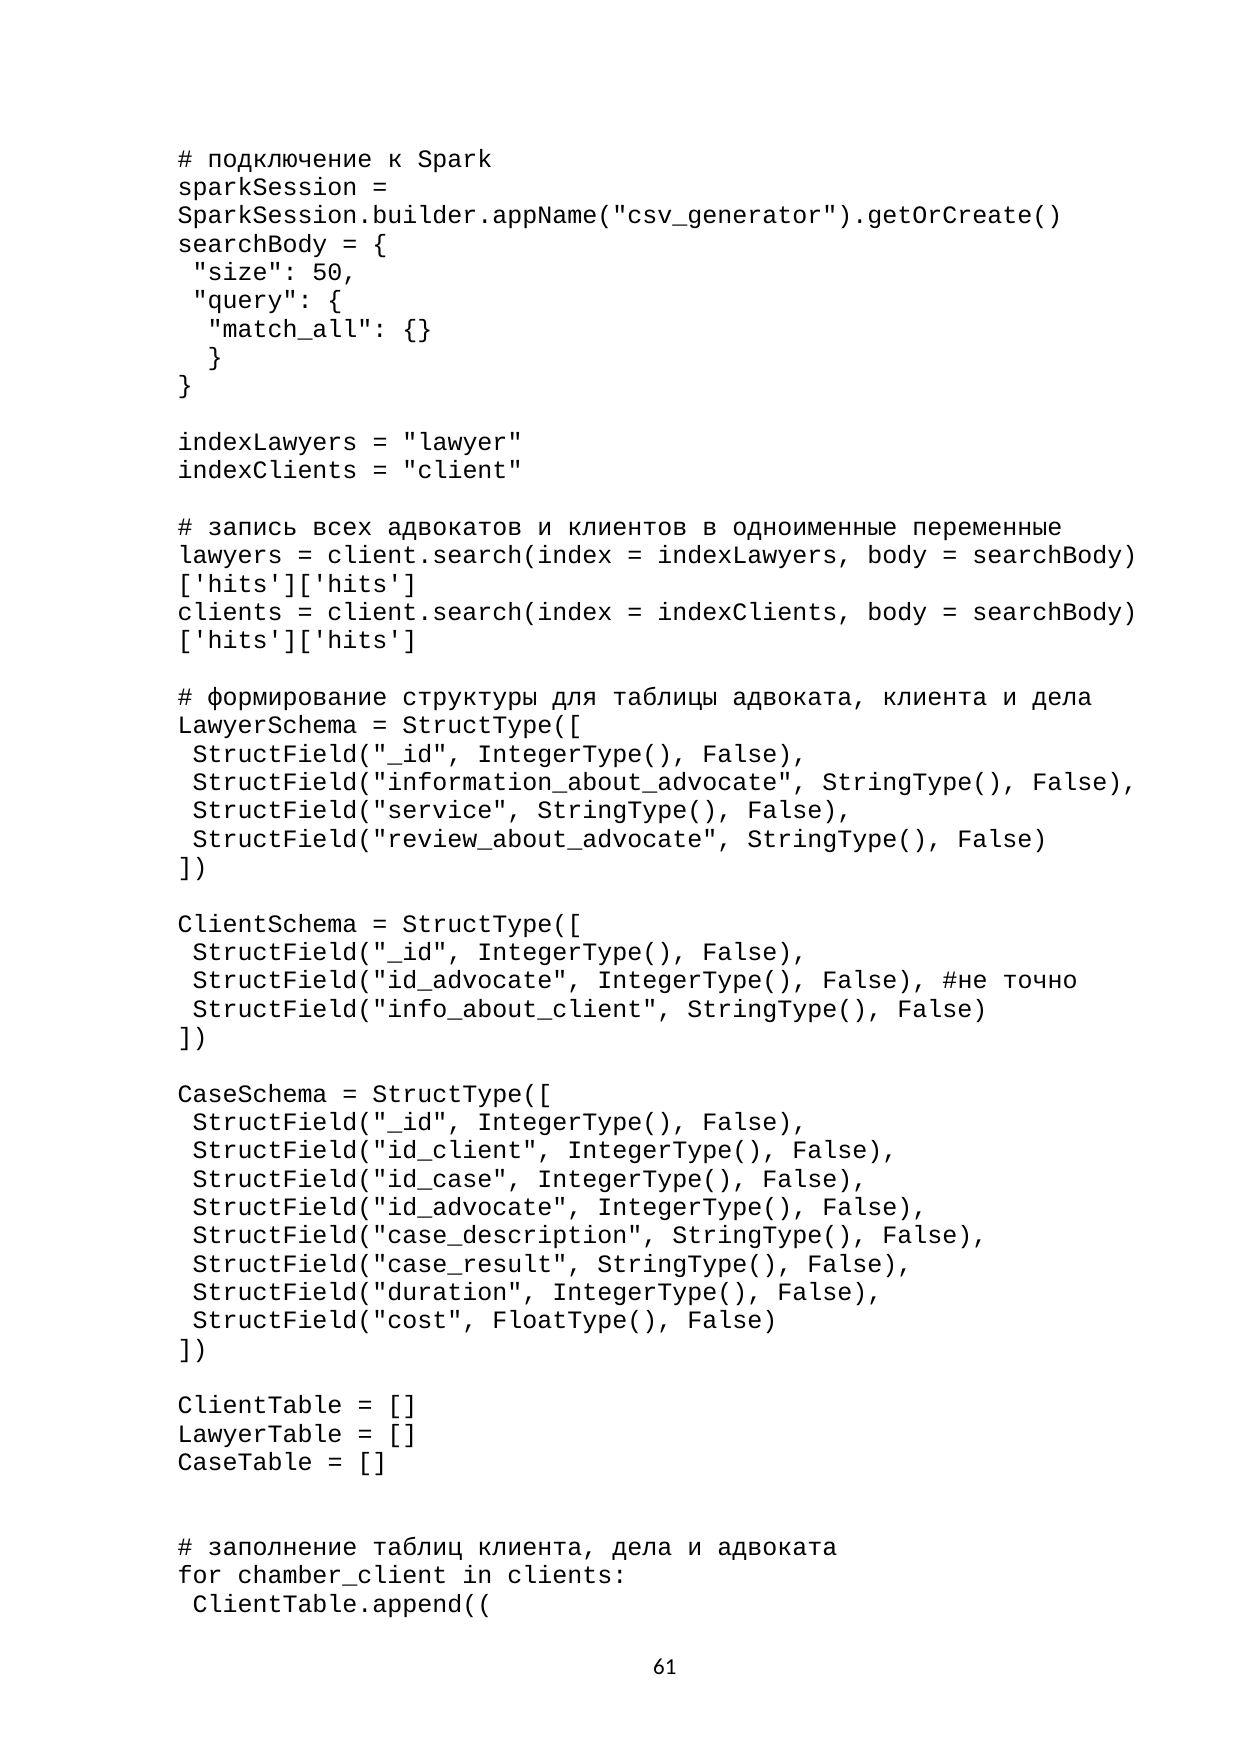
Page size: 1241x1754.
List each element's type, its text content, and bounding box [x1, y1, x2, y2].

text "match_all": {} [177, 316, 1152, 345]
text StructField("duration", IntegerType(), False), [177, 1280, 1152, 1308]
text indexLawyers = "lawyer" [177, 430, 1152, 458]
text "query": { [177, 288, 1152, 316]
text } [177, 345, 1152, 373]
text StructField("service", StringType(), False), [177, 798, 1152, 826]
text CaseTable = [] [177, 1450, 1152, 1478]
text CaseSchema = StructType([ [177, 1081, 1152, 1110]
text # формирование структуры для таблицы адвоката, клиента и дела [177, 685, 1152, 713]
text clients = client.search(index = indexClients, body = searchBody)['hits']['hits'] [177, 600, 1152, 656]
text StructField("case_description", StringType(), False), [177, 1223, 1152, 1251]
text ]) [177, 1336, 1152, 1365]
text # запись всех адвокатов и клиентов в одноименные переменные [177, 515, 1152, 543]
text LawyerTable = [] [177, 1421, 1152, 1450]
text StructField("information_about_advocate", StringType(), False), [177, 770, 1152, 798]
text StructField("info_about_client", StringType(), False) [177, 996, 1152, 1025]
text ]) [177, 855, 1152, 883]
text searchBody = { [177, 231, 1152, 260]
text StructField("_id", IntegerType(), False), [177, 940, 1152, 968]
text for chamber_client in clients: [177, 1563, 1152, 1591]
text StructField("_id", IntegerType(), False), [177, 741, 1152, 770]
text ClientTable = [] [177, 1393, 1152, 1421]
text ClientSchema = StructType([ [177, 911, 1152, 940]
text StructField("case_result", StringType(), False), [177, 1251, 1152, 1280]
text indexClients = "client" [177, 458, 1152, 486]
text LawyerSchema = StructType([ [177, 713, 1152, 741]
text StructField("id_advocate", IntegerType(), False), #не точно [177, 968, 1152, 996]
text # заполнение таблиц клиента, дела и адвоката [177, 1535, 1152, 1563]
text "size": 50, [177, 260, 1152, 288]
text # подключение к Spark [177, 146, 1152, 175]
text lawyers = client.search(index = indexLawyers, body = searchBody)['hits']['hits'] [177, 543, 1152, 600]
text StructField("id_case", IntegerType(), False), [177, 1166, 1152, 1195]
text StructField("id_client", IntegerType(), False), [177, 1138, 1152, 1166]
text } [177, 373, 1152, 401]
text ClientTable.append(( [177, 1591, 1152, 1620]
text StructField("_id", IntegerType(), False), [177, 1110, 1152, 1138]
text StructField("id_advocate", IntegerType(), False), [177, 1195, 1152, 1223]
text sparkSession = SparkSession.builder.appName("csv_generator").getOrCreate() [177, 175, 1152, 231]
text StructField("review_about_advocate", StringType(), False) [177, 826, 1152, 855]
text StructField("cost", FloatType(), False) [177, 1308, 1152, 1336]
text ]) [177, 1025, 1152, 1053]
